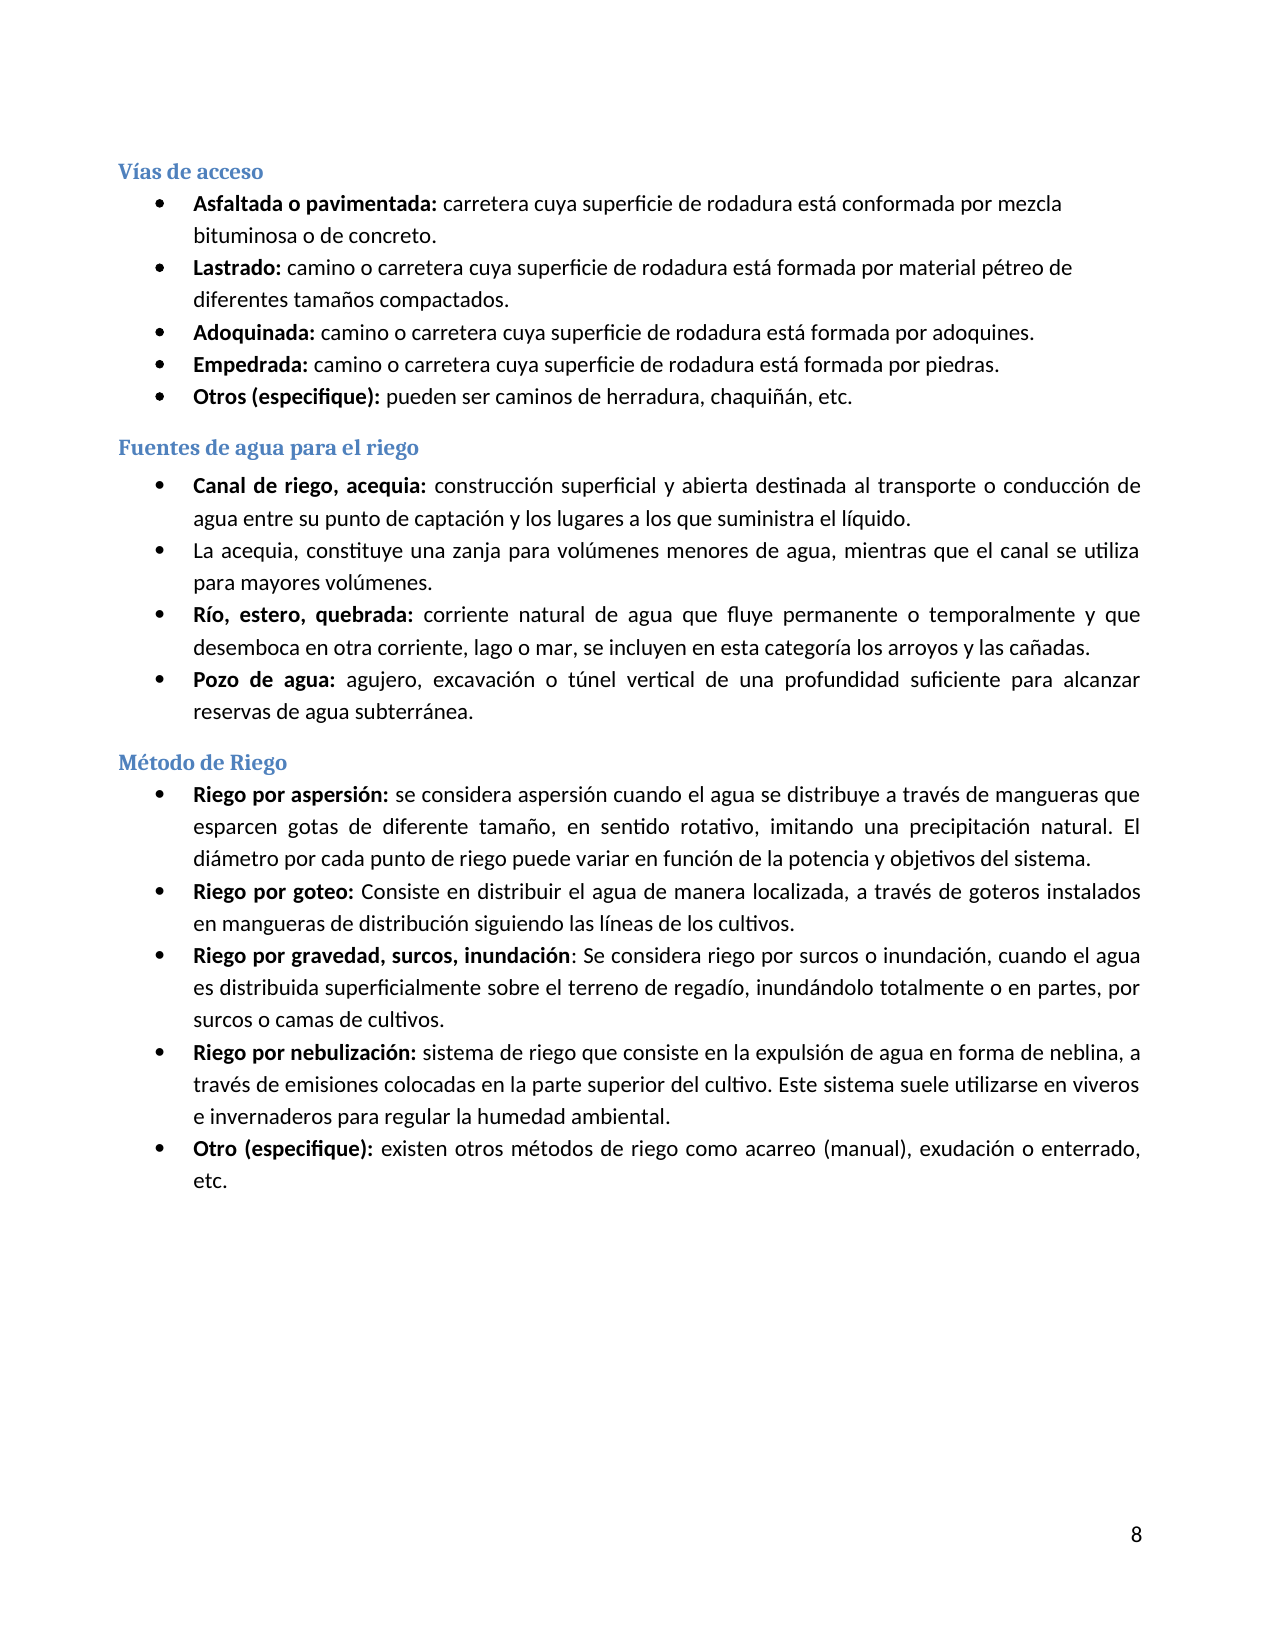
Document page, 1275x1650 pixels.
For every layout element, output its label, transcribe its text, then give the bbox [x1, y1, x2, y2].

list Asfaltada o pavimentada: carretera cuya superficie de rodadura está conformada por mezcla bituminosa o de concreto. [156, 189, 1142, 249]
list Otros (especifique): pueden ser caminos de herradura, chaquiñán, etc. [156, 382, 1142, 410]
list Pozo de agua: agujero, excavación o túnel vertical de una profundidad suficiente para alcanzar reservas de agua subterránea. [156, 665, 1142, 725]
subtitle Método de Riego [118, 750, 1142, 776]
subtitle Vías de acceso [118, 159, 1142, 185]
list Riego por aspersión: se considera aspersión cuando el agua se distribuye a través de mangueras que esparcen gotas de diferente tamaño, en sentido rotativo, imitando una precipitación natural. El diámetro por cada punto de riego puede variar en función de la potencia y objetivos del sistema. [156, 780, 1142, 873]
list Riego por nebulización: sistema de riego que consiste en la expulsión de agua en forma de neblina, a través de emisiones colocadas en la parte superior del cultivo. Este sistema suele utilizarse en viveros e invernaderos para regular la humedad ambiental. [156, 1038, 1142, 1130]
list Empedrada: camino o carretera cuya superficie de rodadura está formada por piedras. [156, 350, 1142, 378]
list Adoquinada: camino o carretera cuya superficie de rodadura está formada por adoquines. [156, 318, 1142, 346]
subtitle Fuentes de agua para el riego [118, 435, 1142, 462]
list Lastrado: camino o carretera cuya superficie de rodadura está formada por material pétreo de diferentes tamaños compactados. [156, 253, 1142, 314]
list Riego por goteo: Consiste en distribuir el agua de manera localizada, a través de goteros instalados en mangueras de distribución siguiendo las líneas de los cultivos. [156, 877, 1142, 937]
list Riego por gravedad, surcos, inundación: Se considera riego por surcos o inundación, cuando el agua es distribuida superficialmente sobre el terreno de regadío, inundándolo totalmente o en partes, por surcos o camas de cultivos. [156, 941, 1142, 1033]
list Río, estero, quebrada: corriente natural de agua que fluye permanente o temporalmente y que desemboca en otra corriente, lago o mar, se incluyen en esta categoría los arroyos y las cañadas. [156, 600, 1142, 661]
list La acequia, constituye una zanja para volúmenes menores de agua, mientras que el canal se utiliza para mayores volúmenes. [156, 536, 1142, 596]
list Otro (especifique): existen otros métodos de riego como acarreo (manual), exudación o enterrado, etc. [156, 1134, 1142, 1194]
list Canal de riego, acequia: construcción superficial y abierta destinada al transporte o conducción de agua entre su punto de captación y los lugares a los que suministra el líquido. [156, 472, 1142, 532]
